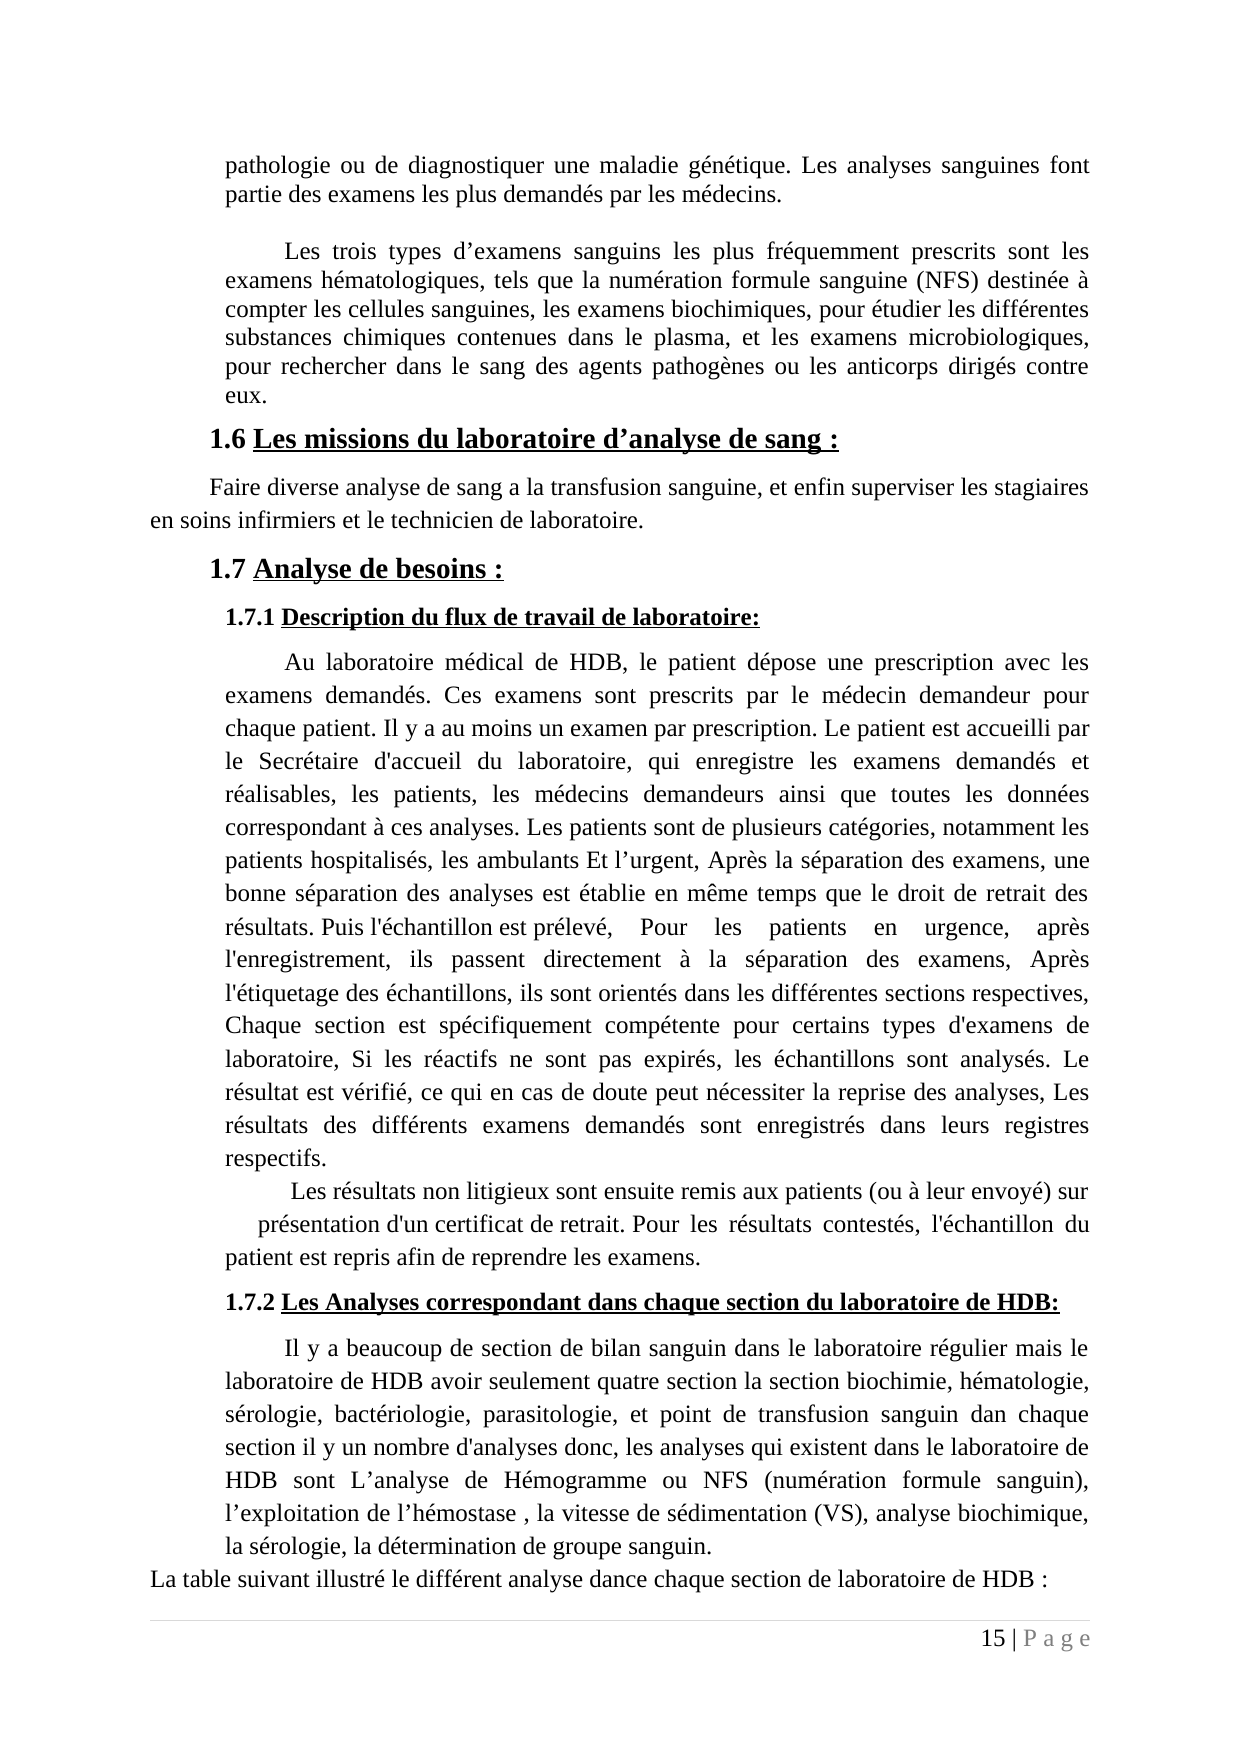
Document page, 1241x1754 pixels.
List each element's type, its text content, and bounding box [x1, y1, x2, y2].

text Les Analyses correspondant dans chaque section du laboratoire de HDB: [225, 1287, 1090, 1316]
text La table suivant illustré le différent analyse dance chaque section de laboratoire de HDB : [150, 1564, 1090, 1593]
text Les missions du laboratoire d’analyse de sang : [209, 421, 1090, 455]
text Description du flux de travail de laboratoire: [225, 602, 1090, 631]
text Au laboratoire médical de HDB, le patient dépose une prescription avec les examens demandés. Ces examens sont prescrits par le médecin demandeur pour chaque patient. Il y a au moins un examen par prescription. Le patient est accueilli par le Secrétaire d'accueil du laboratoire, qui enregistre les examens demandés et réalisables, les patients, les médecins demandeurs ainsi que toutes les données correspondant à ces analyses. Les patients sont de plusieurs catégories, notamment les patients hospitalisés, les ambulants Et l’urgent, Après la séparation des examens, une bonne séparation des analyses est établie en même temps que le droit de retrait des résultats. Puis l'échantillon est prélevé, Pour les patients en urgence, après l'enregistrement, ils passent directement à la séparation des examens, Après l'étiquetage des échantillons, ils sont orientés dans les différentes sections respectives, Chaque section est spécifiquement compétente pour certains types d'examens de laboratoire, Si les réactifs ne sont pas expirés, les échantillons sont analysés. Le résultat est vérifié, ce qui en cas de doute peut nécessiter la reprise des analyses, Les résultats des différents examens demandés sont enregistrés dans leurs registres respectifs. [225, 647, 1090, 1171]
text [225, 150, 1090, 207]
text Analyse de besoins : [209, 551, 1090, 584]
text Les trois types d’examens sanguins les plus fréquemment prescrits sont les examens hématologiques, tels que la numération formule sanguine (NFS) destinée à compter les cellules sanguines, les examens biochimiques, pour étudier les différentes substances chimiques contenues dans le plasma, et les examens microbiologiques, pour rechercher dans le sang des agents pathogènes ou les anticorps dirigés contre eux. [225, 236, 1090, 409]
text Les résultats non litigieux sont ensuite remis aux patients (ou à leur envoyé) sur présentation d'un certificat de retrait. Pour les résultats contestés, l'échantillon du patient est repris afin de reprendre les examens. [225, 1176, 1090, 1271]
list Faire diverse analyse de sang a la transfusion sanguine, et enfin superviser les stagiaires en soins infirmiers et le technicien de laboratoire. [150, 472, 1090, 534]
